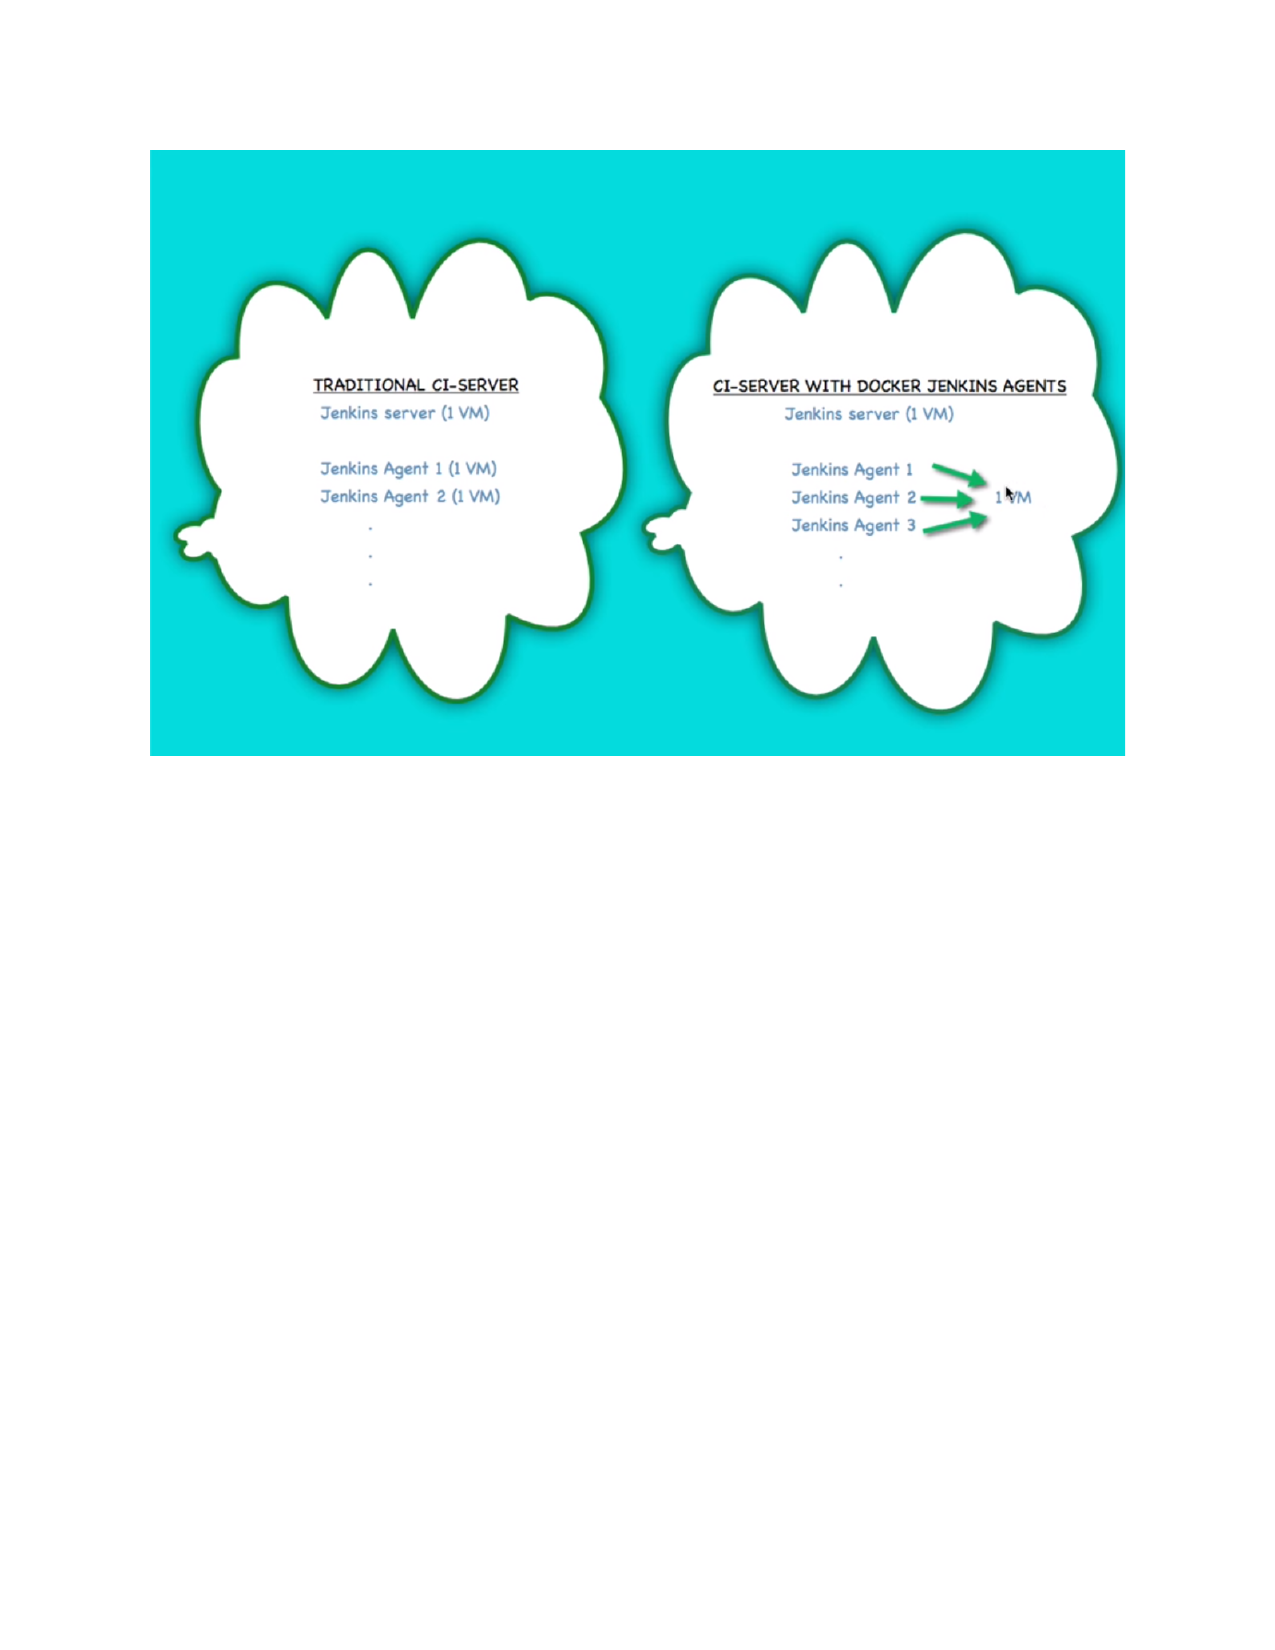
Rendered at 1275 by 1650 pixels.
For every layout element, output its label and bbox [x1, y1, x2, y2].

picture [150, 150, 1125, 756]
